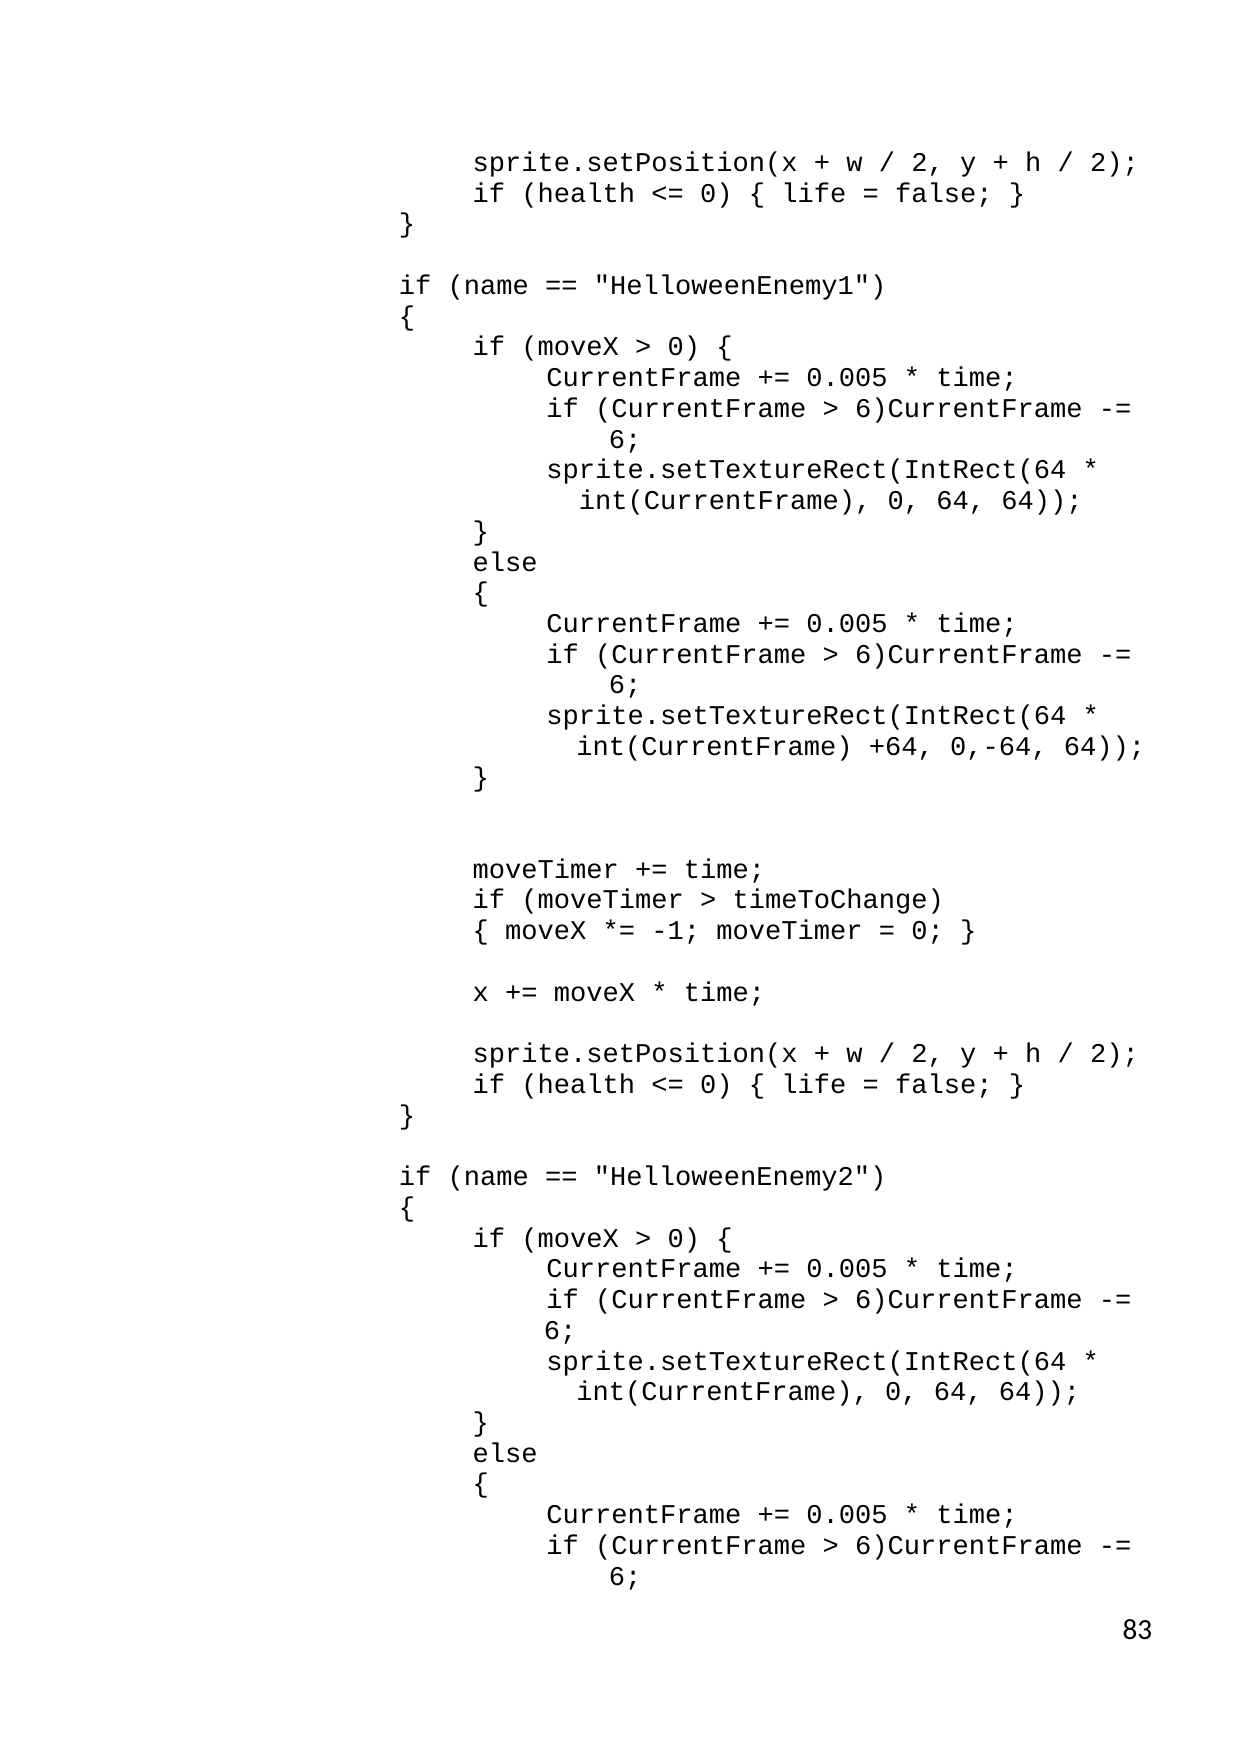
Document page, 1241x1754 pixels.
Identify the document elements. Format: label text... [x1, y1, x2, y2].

text else [177, 548, 1152, 579]
text 6; [251, 425, 1152, 456]
text if (name == "HelloweenEnemy2") [177, 1163, 1152, 1194]
text if (moveX > 0) { [177, 333, 1152, 364]
text { [177, 1194, 1152, 1224]
text } [177, 1101, 1152, 1132]
text x += moveX * time; [177, 978, 1152, 1009]
text sprite.setPosition(x + w / 2, y + h / 2); [177, 1040, 1152, 1071]
text if (CurrentFrame > 6)CurrentFrame -= [177, 641, 1152, 671]
text sprite.setPosition(x + w / 2, y + h / 2); [177, 149, 1152, 179]
text if (CurrentFrame > 6)CurrentFrame -= [177, 1286, 1152, 1317]
text if (name == "HelloweenEnemy1") [177, 272, 1152, 302]
text int(CurrentFrame), 0, 64, 64)); [546, 487, 1152, 518]
text } [177, 518, 1152, 548]
text int(CurrentFrame) +64, 0,-64, 64)); [177, 733, 1152, 763]
text { moveX *= -1; moveTimer = 0; } [398, 917, 1152, 948]
text if (health <= 0) { life = false; } [177, 1071, 1152, 1101]
text { [177, 579, 1152, 610]
text if (moveTimer > timeToChange) [398, 886, 1152, 917]
text else [177, 1439, 1152, 1470]
text sprite.setTextureRect(IntRect(64 * [177, 1347, 1152, 1378]
text int(CurrentFrame), 0, 64, 64)); [177, 1378, 1152, 1409]
text } [177, 1409, 1152, 1439]
text sprite.setTextureRect(IntRect(64 * [546, 456, 1152, 487]
text 6; [177, 671, 1152, 702]
text if (moveX > 0) { [177, 1224, 1152, 1255]
text { [177, 1470, 1152, 1501]
text } [177, 210, 1152, 241]
text CurrentFrame += 0.005 * time; [177, 610, 1152, 641]
text if (health <= 0) { life = false; } [177, 179, 1152, 210]
text { [177, 302, 1152, 333]
text CurrentFrame += 0.005 * time; [177, 364, 1152, 395]
text CurrentFrame += 0.005 * time; [177, 1501, 1152, 1532]
text sprite.setTextureRect(IntRect(64 * [177, 702, 1152, 733]
text 6; [177, 1562, 1152, 1593]
text 6; [177, 1317, 1152, 1347]
text if (CurrentFrame > 6)CurrentFrame -= [251, 395, 1152, 425]
text CurrentFrame += 0.005 * time; [177, 1255, 1152, 1286]
text moveTimer += time; [177, 856, 1152, 886]
text } [177, 763, 1152, 794]
text if (CurrentFrame > 6)CurrentFrame -= [177, 1532, 1152, 1562]
